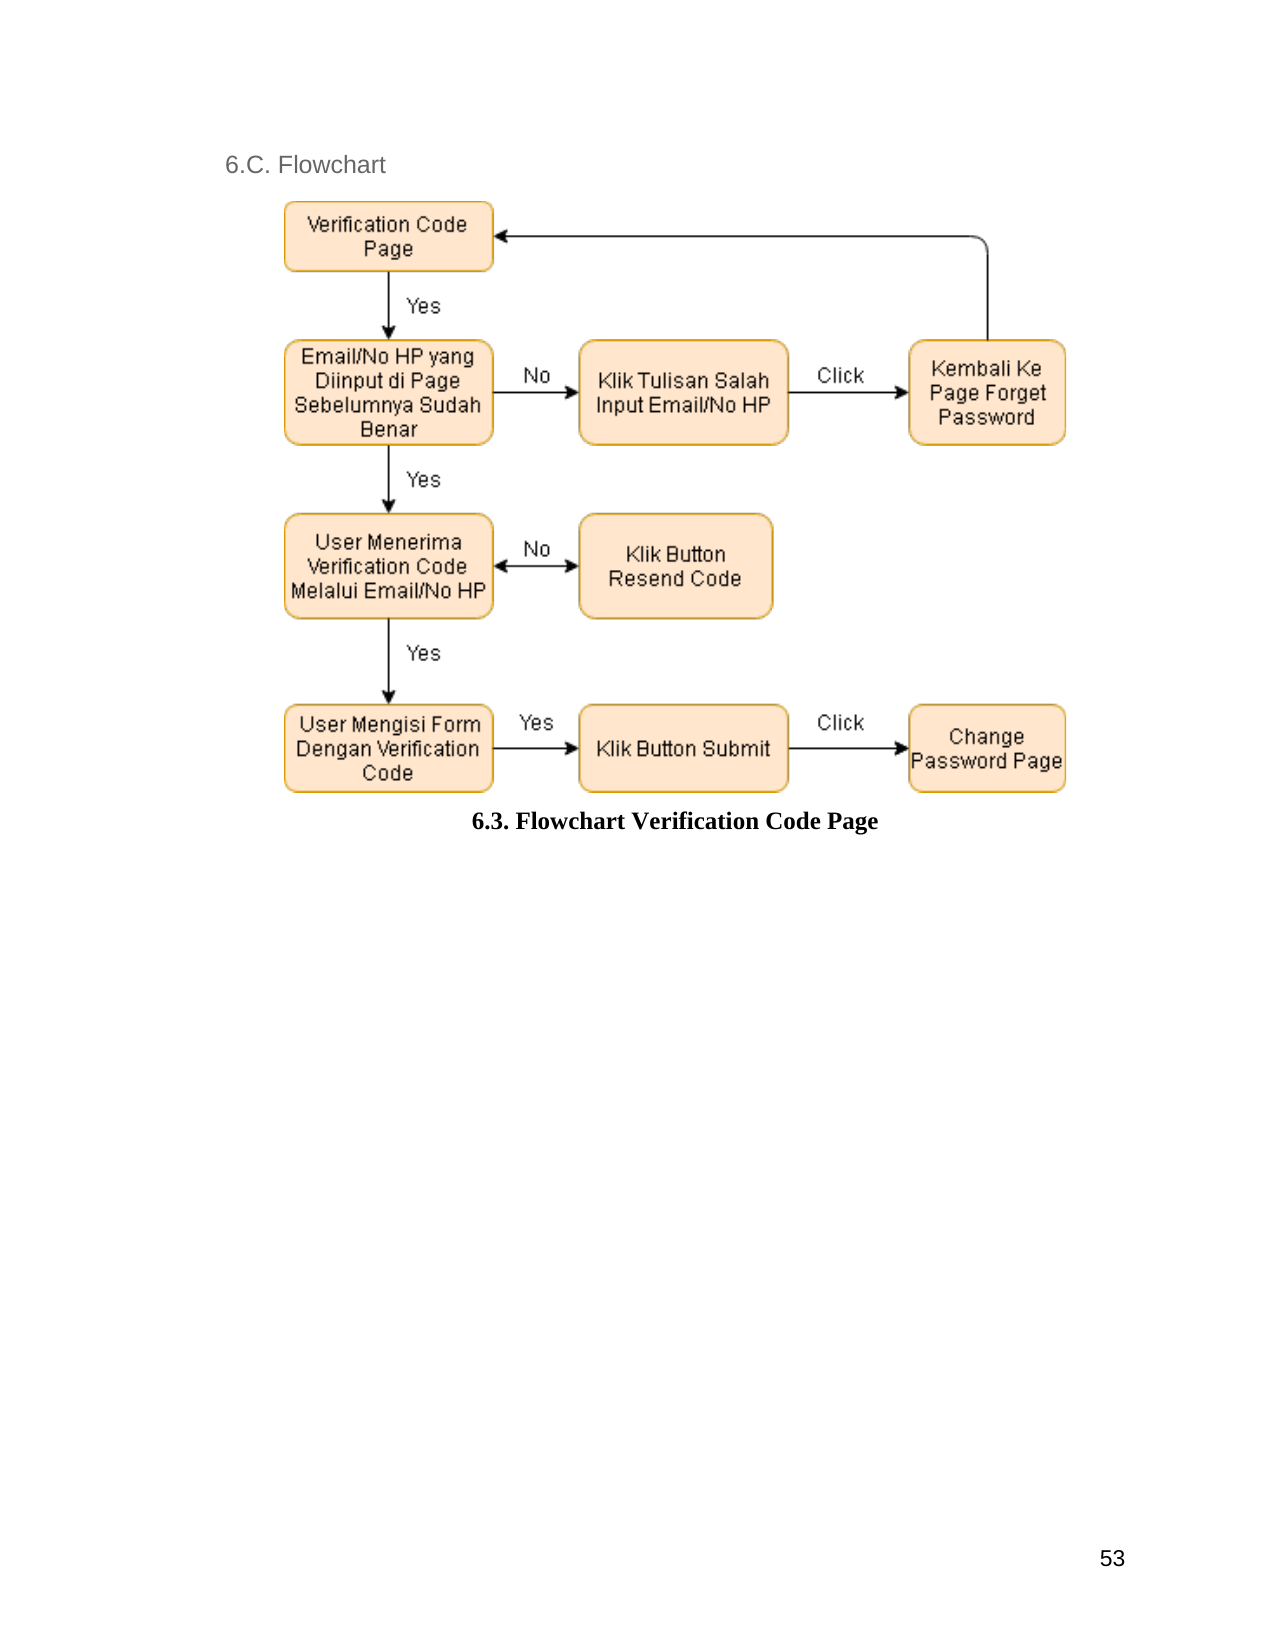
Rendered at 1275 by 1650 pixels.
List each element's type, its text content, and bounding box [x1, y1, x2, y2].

picture [284, 201, 1067, 793]
subtitle 6.C. Flowchart [225, 150, 1125, 179]
text 6.3. Flowchart Verification Code Page [225, 806, 1125, 834]
